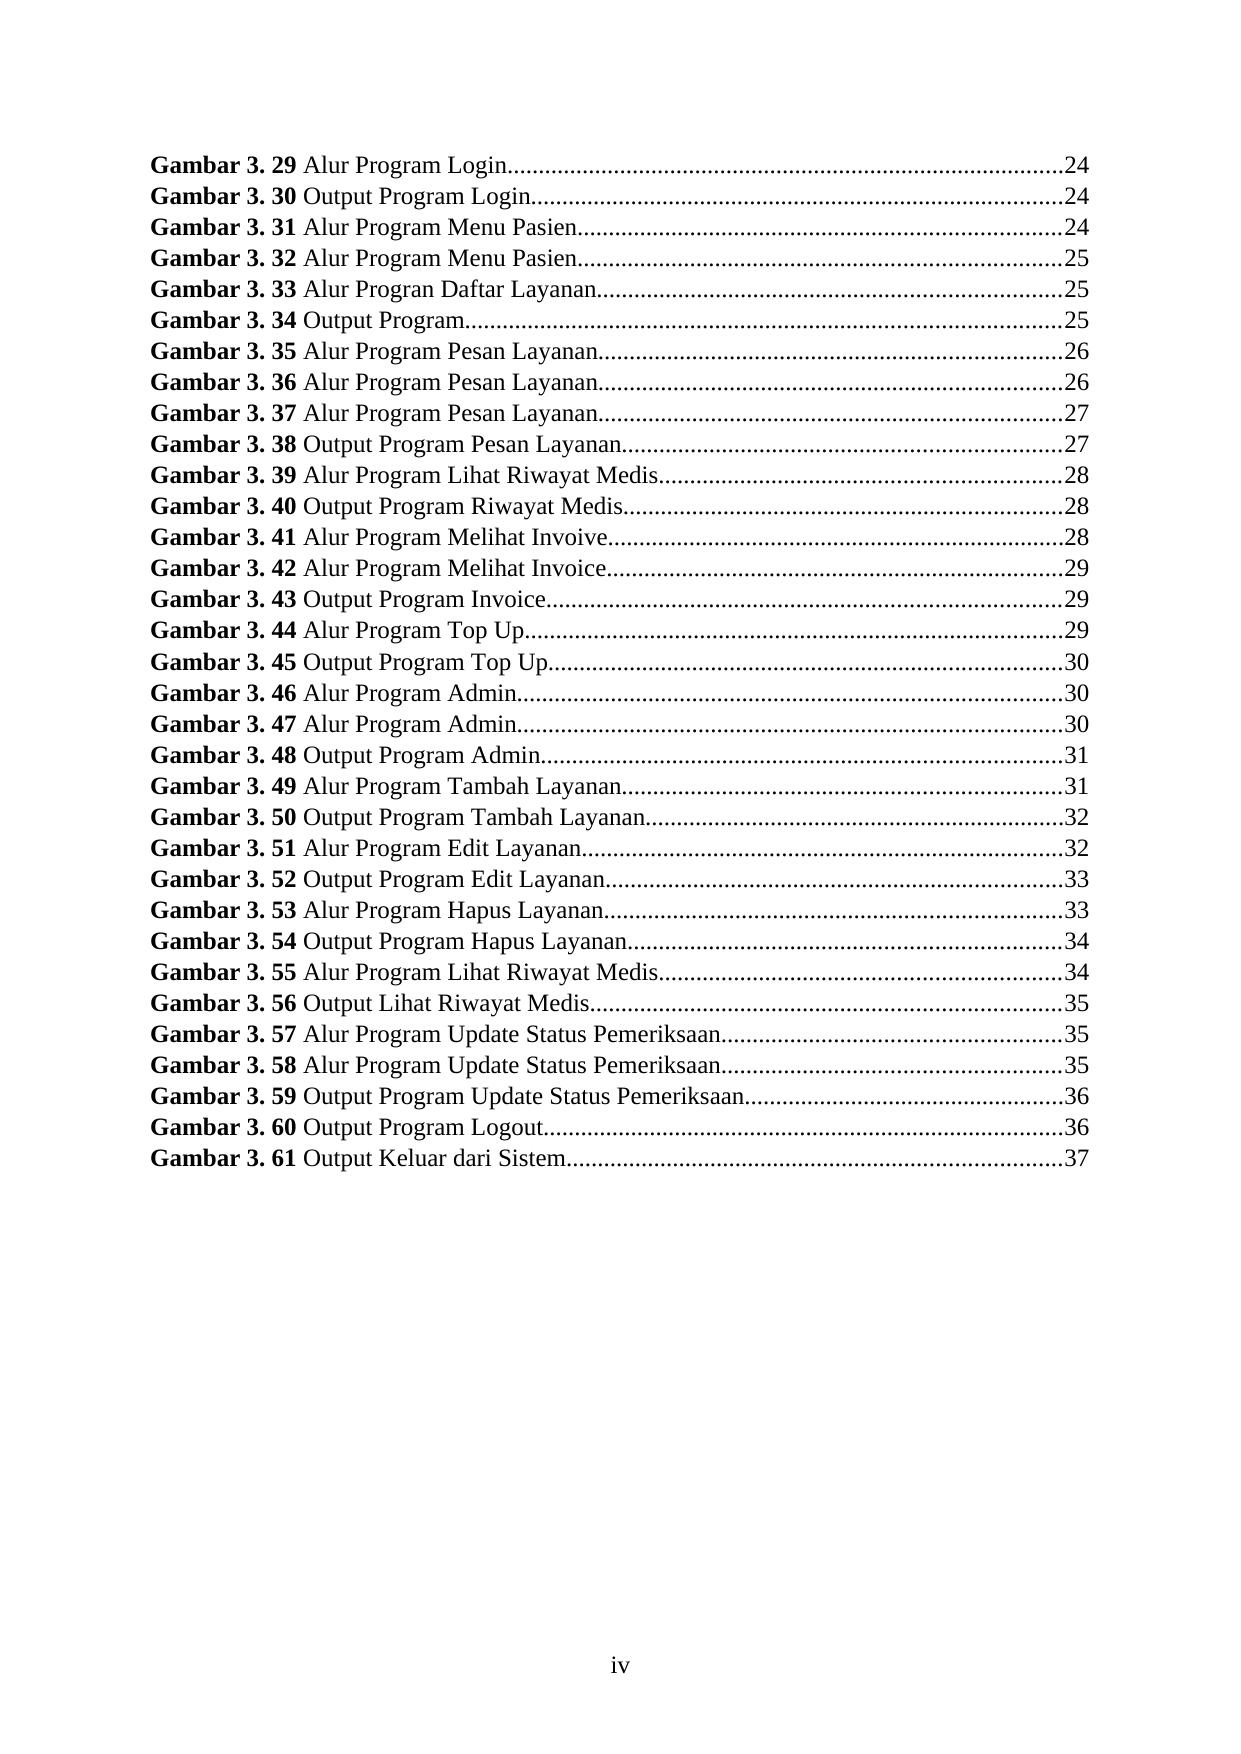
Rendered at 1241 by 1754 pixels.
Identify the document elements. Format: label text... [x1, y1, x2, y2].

text Gambar 3. 60 Output Program Logout 36 [150, 1112, 1090, 1141]
text Gambar 3. 43 Output Program Invoice 29 [150, 584, 1090, 613]
text Gambar 3. 50 Output Program Tambah Layanan 32 [150, 802, 1090, 831]
text Gambar 3. 41 Alur Program Melihat Invoive 28 [150, 522, 1090, 551]
text Gambar 3. 58 Alur Program Update Status Pemeriksaan 35 [150, 1050, 1090, 1079]
text Gambar 3. 40 Output Program Riwayat Medis 28 [150, 491, 1090, 520]
text Gambar 3. 52 Output Program Edit Layanan 33 [150, 864, 1090, 893]
text Gambar 3. 32 Alur Program Menu Pasien 25 [150, 243, 1090, 272]
text Gambar 3. 51 Alur Program Edit Layanan 32 [150, 833, 1090, 862]
text Gambar 3. 39 Alur Program Lihat Riwayat Medis 28 [150, 460, 1090, 489]
text Gambar 3. 38 Output Program Pesan Layanan 27 [150, 429, 1090, 458]
text Gambar 3. 35 Alur Program Pesan Layanan 26 [150, 336, 1090, 365]
text Gambar 3. 37 Alur Program Pesan Layanan 27 [150, 398, 1090, 427]
text Gambar 3. 61 Output Keluar dari Sistem 37 [150, 1143, 1090, 1172]
text Gambar 3. 30 Output Program Login 24 [150, 181, 1090, 210]
text Gambar 3. 42 Alur Program Melihat Invoice 29 [150, 553, 1090, 582]
text Gambar 3. 49 Alur Program Tambah Layanan 31 [150, 771, 1090, 799]
text Gambar 3. 55 Alur Program Lihat Riwayat Medis 34 [150, 957, 1090, 986]
text Gambar 3. 56 Output Lihat Riwayat Medis 35 [150, 988, 1090, 1017]
text Gambar 3. 54 Output Program Hapus Layanan 34 [150, 926, 1090, 955]
text Gambar 3. 44 Alur Program Top Up 29 [150, 616, 1090, 644]
text Gambar 3. 48 Output Program Admin 31 [150, 740, 1090, 768]
text Gambar 3. 34 Output Program 25 [150, 305, 1090, 334]
text Gambar 3. 46 Alur Program Admin 30 [150, 678, 1090, 706]
text Gambar 3. 57 Alur Program Update Status Pemeriksaan 35 [150, 1019, 1090, 1048]
text Gambar 3. 47 Alur Program Admin 30 [150, 709, 1090, 737]
text Gambar 3. 36 Alur Program Pesan Layanan 26 [150, 367, 1090, 396]
text Gambar 3. 31 Alur Program Menu Pasien 24 [150, 212, 1090, 241]
text Gambar 3. 53 Alur Program Hapus Layanan 33 [150, 895, 1090, 924]
text Gambar 3. 45 Output Program Top Up 30 [150, 647, 1090, 675]
text Gambar 3. 29 Alur Program Login 24 [150, 150, 1090, 179]
text Gambar 3. 33 Alur Progran Daftar Layanan 25 [150, 274, 1090, 303]
text Gambar 3. 59 Output Program Update Status Pemeriksaan 36 [150, 1081, 1090, 1110]
